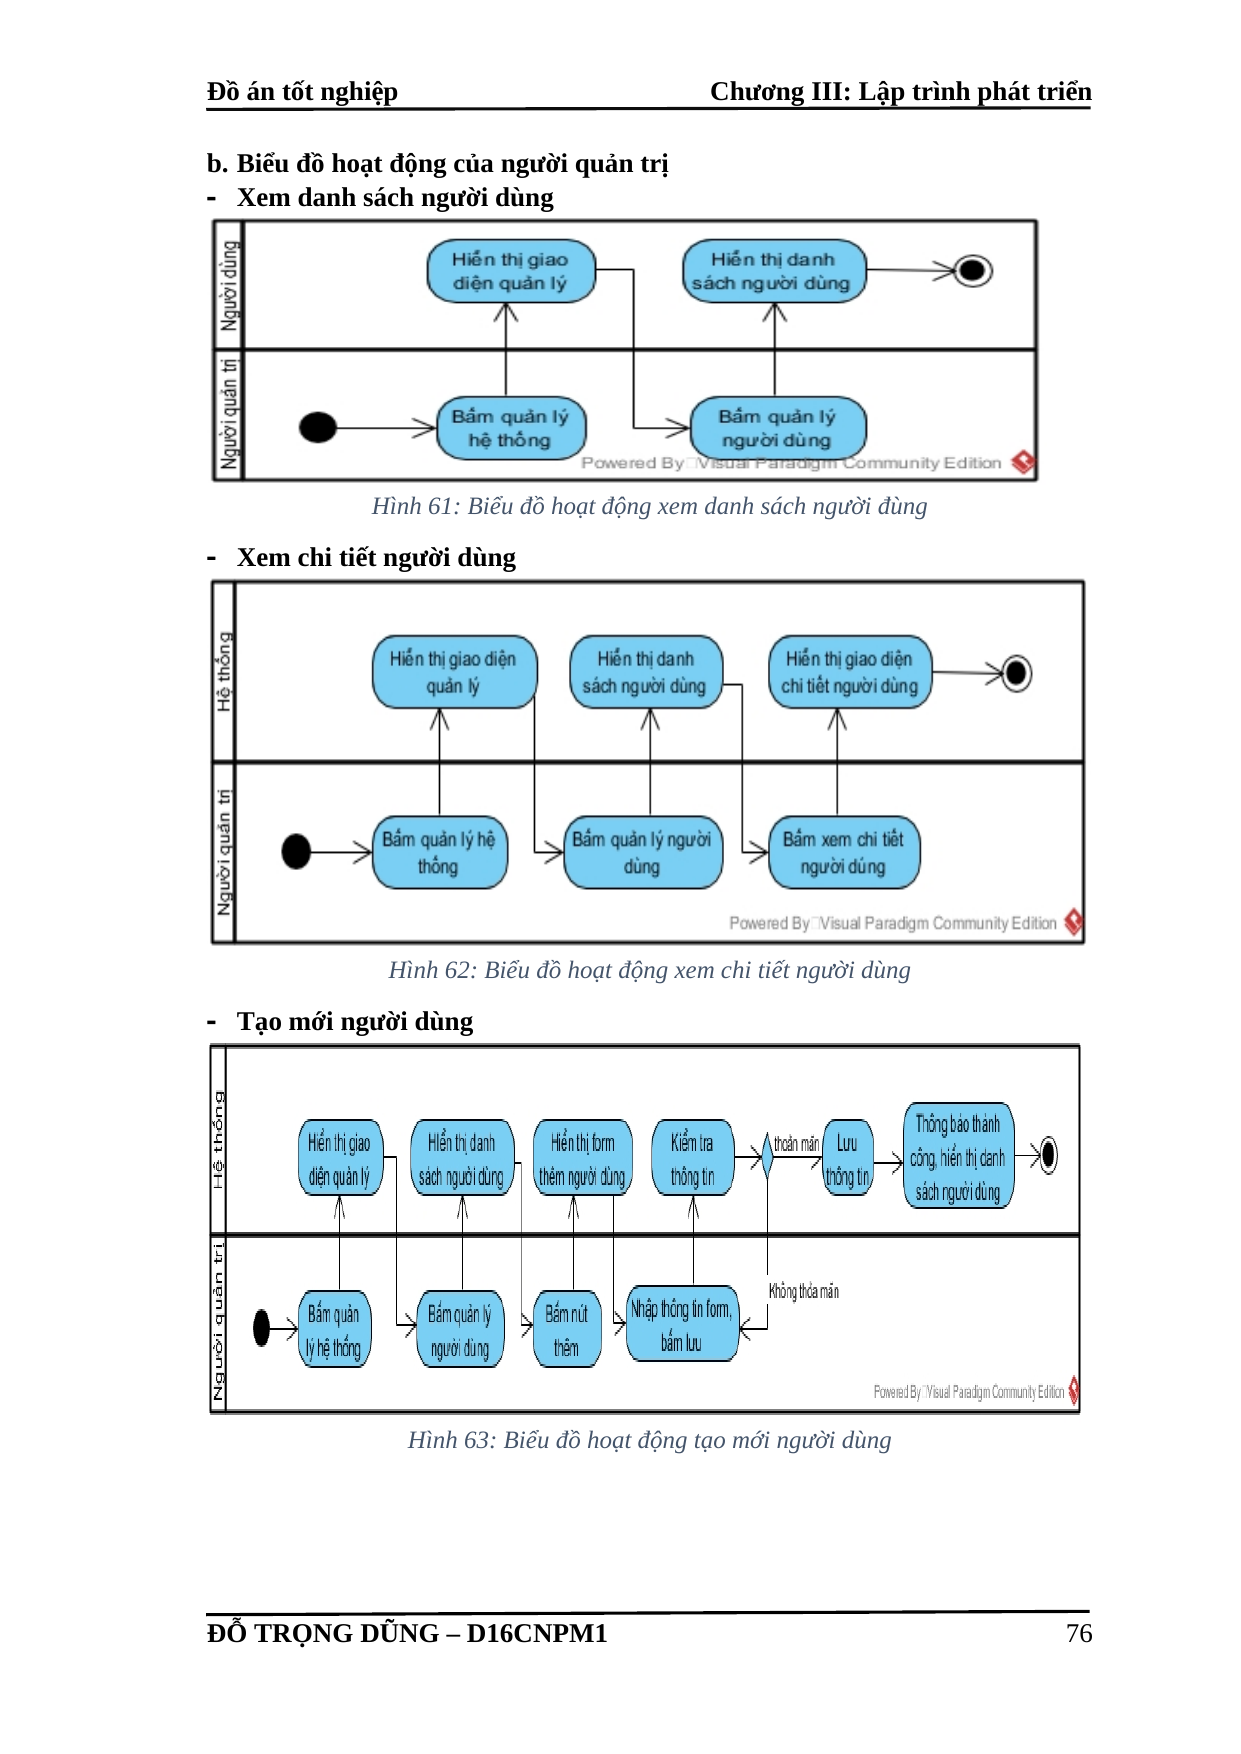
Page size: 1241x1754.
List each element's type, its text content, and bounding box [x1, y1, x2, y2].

list Xem danh sách người dùng [207, 181, 1093, 212]
picture [206, 215, 1047, 489]
list Xem chi tiết người dùng [207, 541, 1093, 572]
picture [206, 1038, 1084, 1423]
text Hình 63: Biểu đồ hoạt động tạo mới người dùng [207, 1425, 1093, 1453]
text Hình 61: Biểu đồ hoạt động xem danh sách người đùng [207, 491, 1093, 520]
list Tạo mới người dùng [207, 1005, 1093, 1036]
list Biểu đồ hoạt động của người quản trị [207, 148, 1093, 179]
text Hình 62: Biểu đồ hoạt động xem chi tiết người dùng [207, 955, 1093, 984]
picture [206, 574, 1092, 953]
